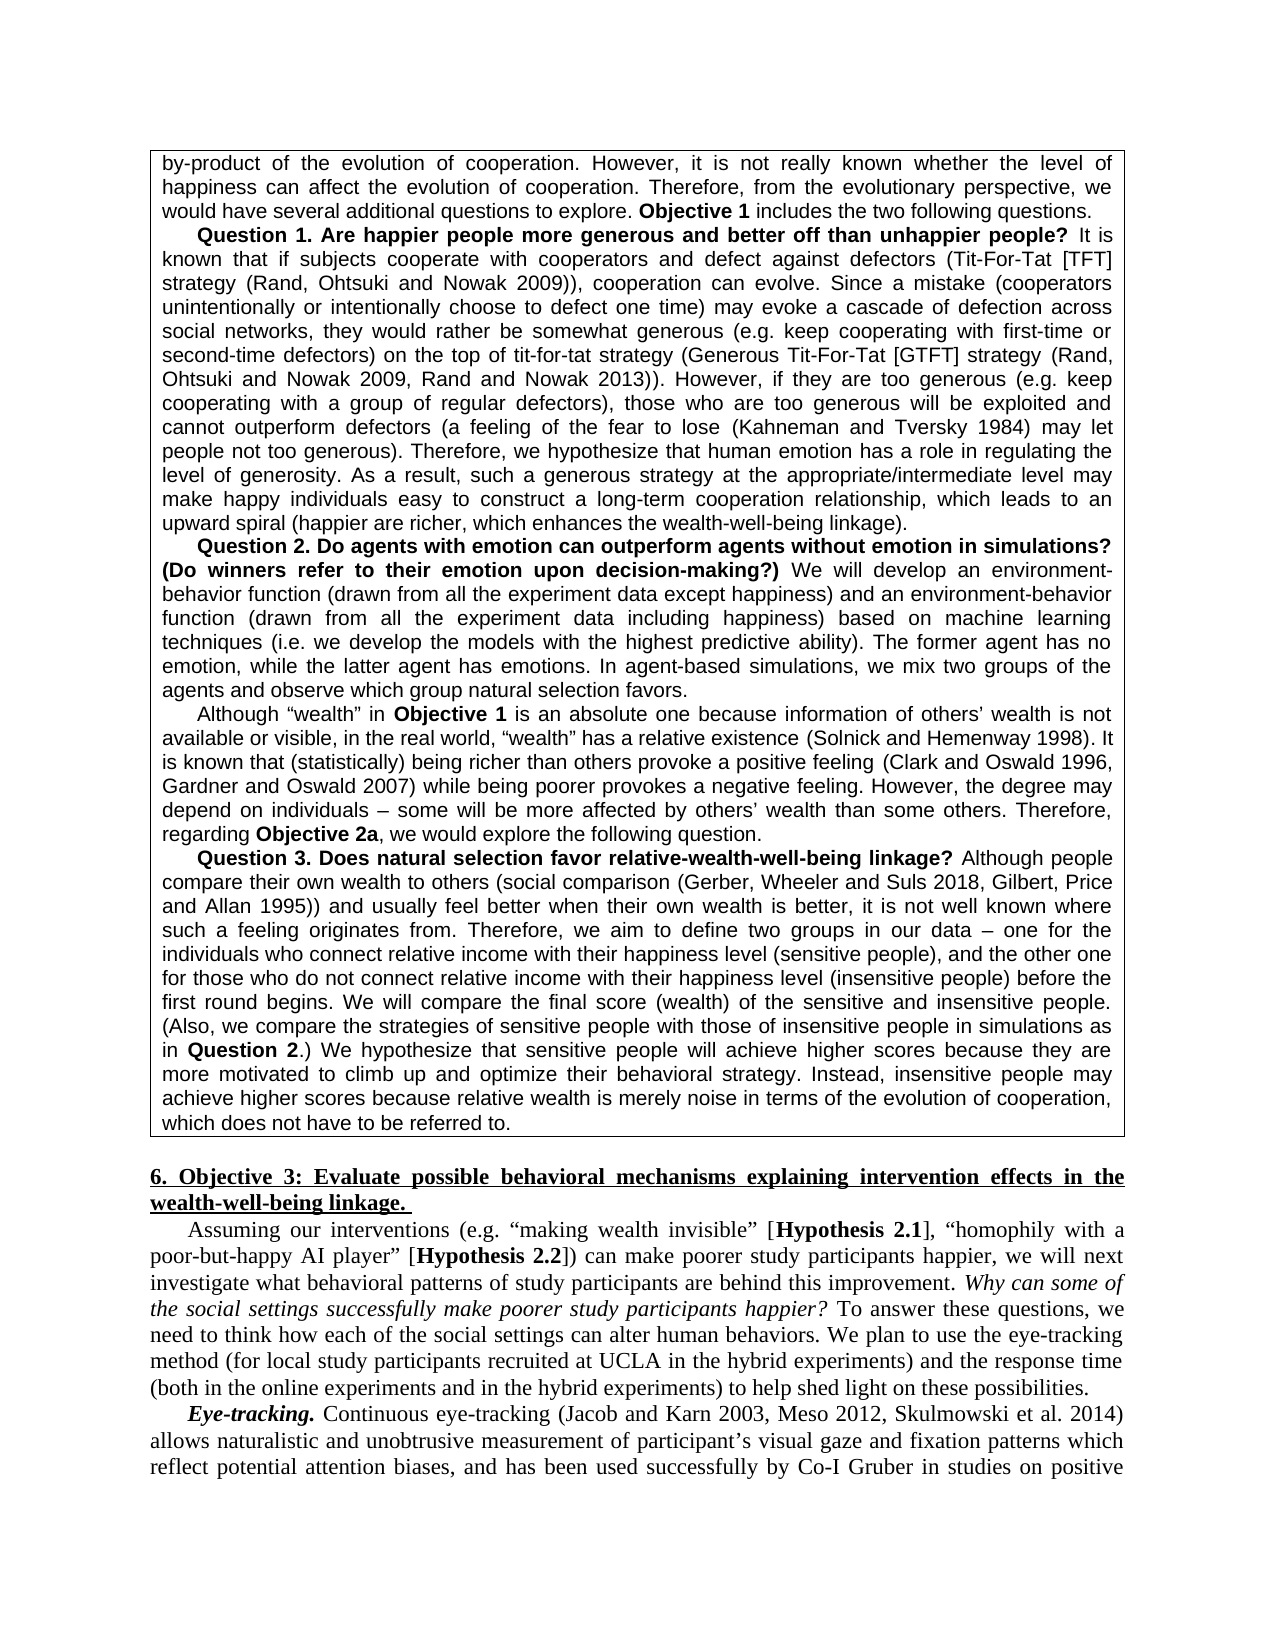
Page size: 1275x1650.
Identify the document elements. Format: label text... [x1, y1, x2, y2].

text Assuming our interventions (e.g. “making wealth invisible” [Hypothesis 2.1], “homophily with a poor-but-happy AI player” [Hypothesis 2.2]) can make poorer study participants happier, we will next investigate what behavioral patterns of study participants are behind this improvement. Why can some of the social settings successfully make poorer study participants happier? To answer these questions, we need to think how each of the social settings can alter human behaviors. We plan to use the eye-tracking method (for local study participants recruited at UCLA in the hybrid experiments) and the response time (both in the online experiments and in the hybrid experiments) to help shed light on these possibilities. [150, 1216, 1125, 1400]
text 6. Objective 3: Evaluate possible behavioral mechanisms explaining intervention effects in the wealth-well-being linkage. [150, 1187, 1125, 1216]
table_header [151, 151, 1124, 1136]
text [150, 1400, 1125, 1479]
text 6. Objective 3: Evaluate possible behavioral mechanisms explaining intervention effects in the wealth-well-being linkage. [150, 1163, 1125, 1186]
